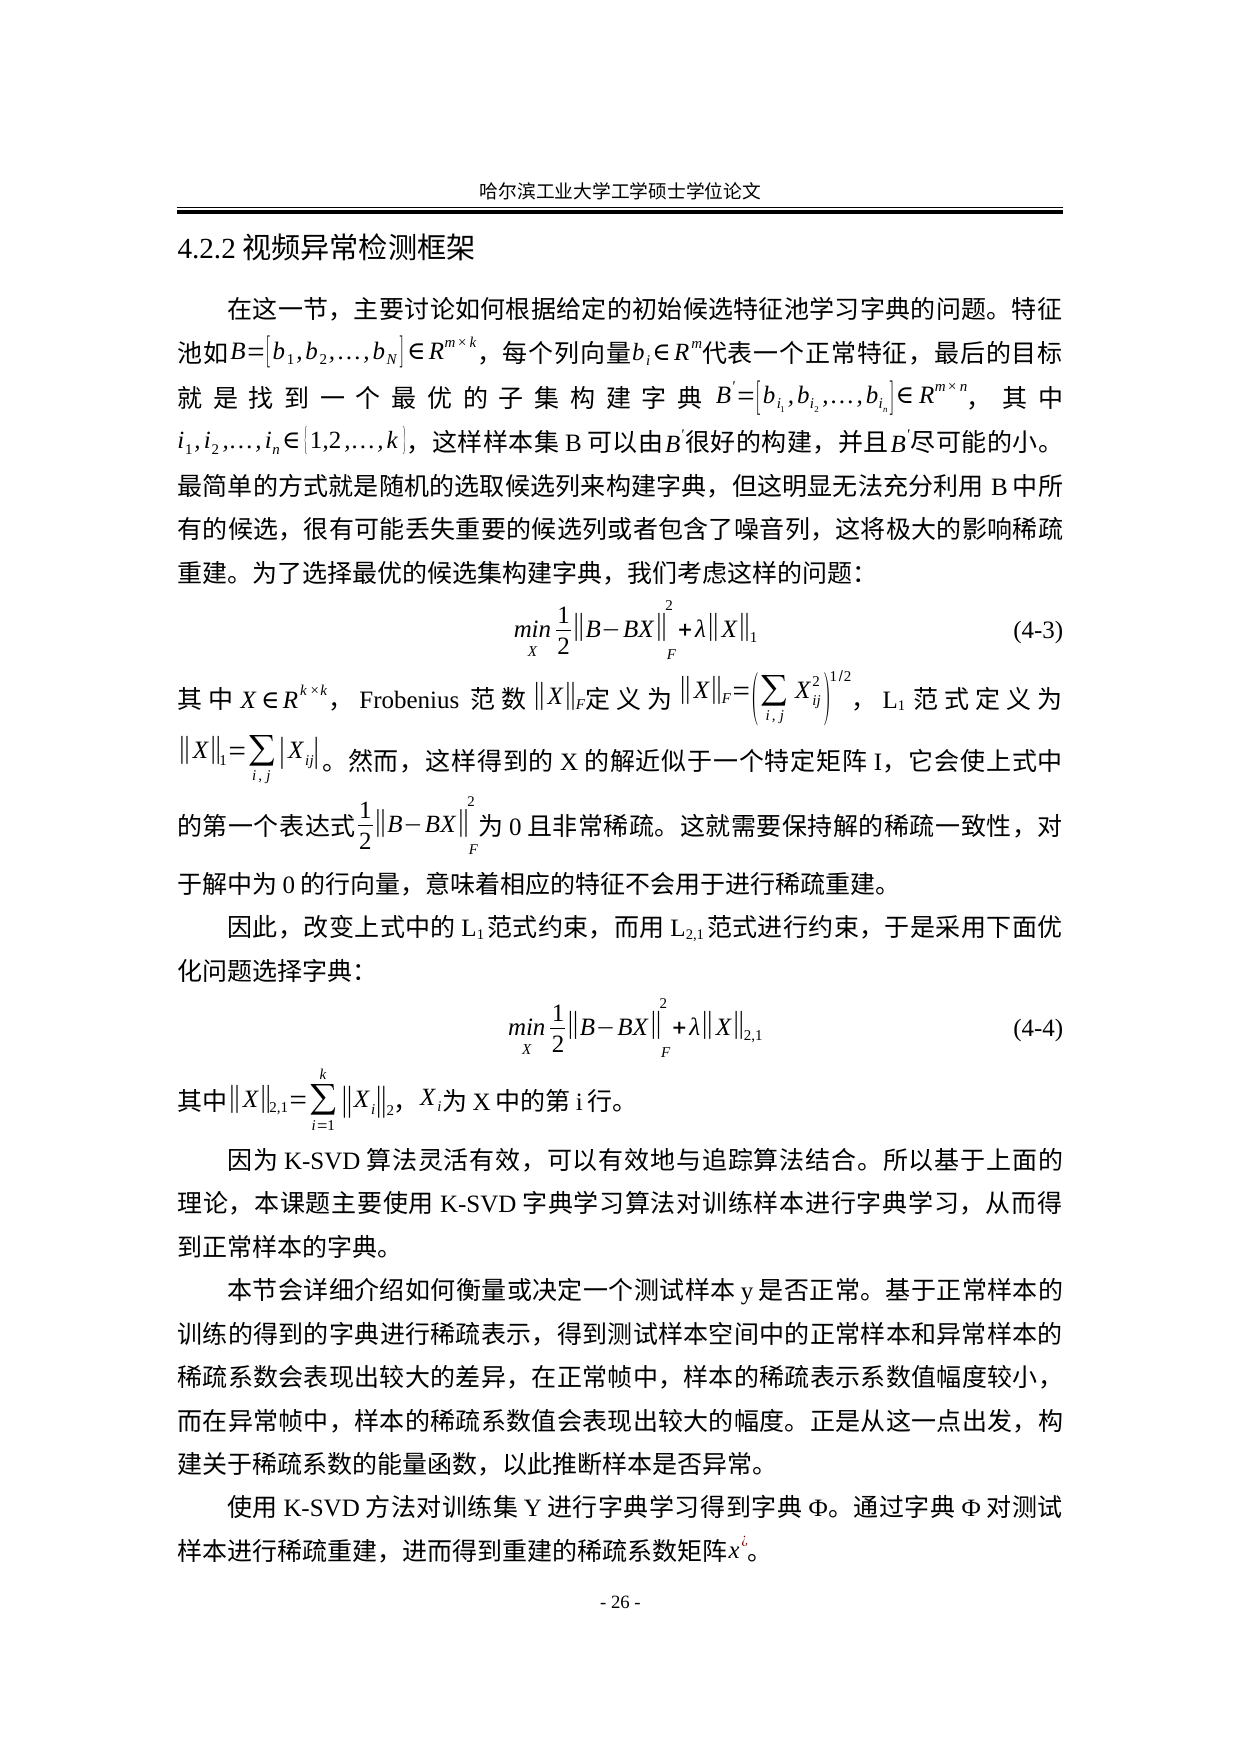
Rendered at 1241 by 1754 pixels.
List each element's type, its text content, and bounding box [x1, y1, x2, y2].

text 因为K-SVD算法灵活有效，可以有效地与追踪算法结合。所以基于上面的理论，本课题主要使用K-SVD字典学习算法对训练样本进行字典学习，从而得到正常样本的字典。 [177, 1140, 1063, 1263]
text 本节会详细介绍如何衡量或决定一个测试样本y是否正常。基于正常样本的训练的得到的字典进行稀疏表示，得到测试样本空间中的正常样本和异常样本的稀疏系数会表现出较大的差异，在正常帧中，样本的稀疏表示系数值幅度较小，而在异常帧中，样本的稀疏系数值会表现出较大的幅度。正是从这一点出发，构建关于稀疏系数的能量函数，以此推断样本是否异常。 [177, 1271, 1063, 1481]
text 因此，改变上式中的L1范式约束，而用L2,1范式进行约束，于是采用下面优化问题选择字典： [177, 908, 1063, 988]
text 其中，为X中的第i行。 [177, 1066, 1063, 1133]
text (4-3) [227, 597, 1063, 662]
text 在这一节，主要讨论如何根据给定的初始候选特征池学习字典的问题。特征池如，每个列向量代表一个正常特征，最后的目标就是找到一个最优的子集构建字典，其中，这样样本集B可以由很好的构建，并且尽可能的小。最简单的方式就是随机的选取候选列来构建字典，但这明显无法充分利用B中所有的候选，很有可能丢失重要的候选列或者包含了噪音列，这将极大的影响稀疏重建。为了选择最优的候选集构建字典，我们考虑这样的问题： [177, 290, 1063, 589]
text (4-4) [227, 995, 1063, 1060]
text 使用K-SVD方法对训练集Y进行字典学习得到字典Ф。通过字典Ф对测试样本进行稀疏重建，进而得到重建的稀疏系数矩阵。 [177, 1488, 1063, 1567]
subtitle 4.2.2 视频异常检测框架 [177, 224, 1063, 267]
text 其中，Frobenius范数定义为，L1范式定义为。然而，这样得到的X的解近似于一个特定矩阵I，它会使上式中的第一个表达式为0且非常稀疏。这就需要保持解的稀疏一致性，对于解中为0的行向量，意味着相应的特征不会用于进行稀疏重建。 [177, 668, 1063, 901]
